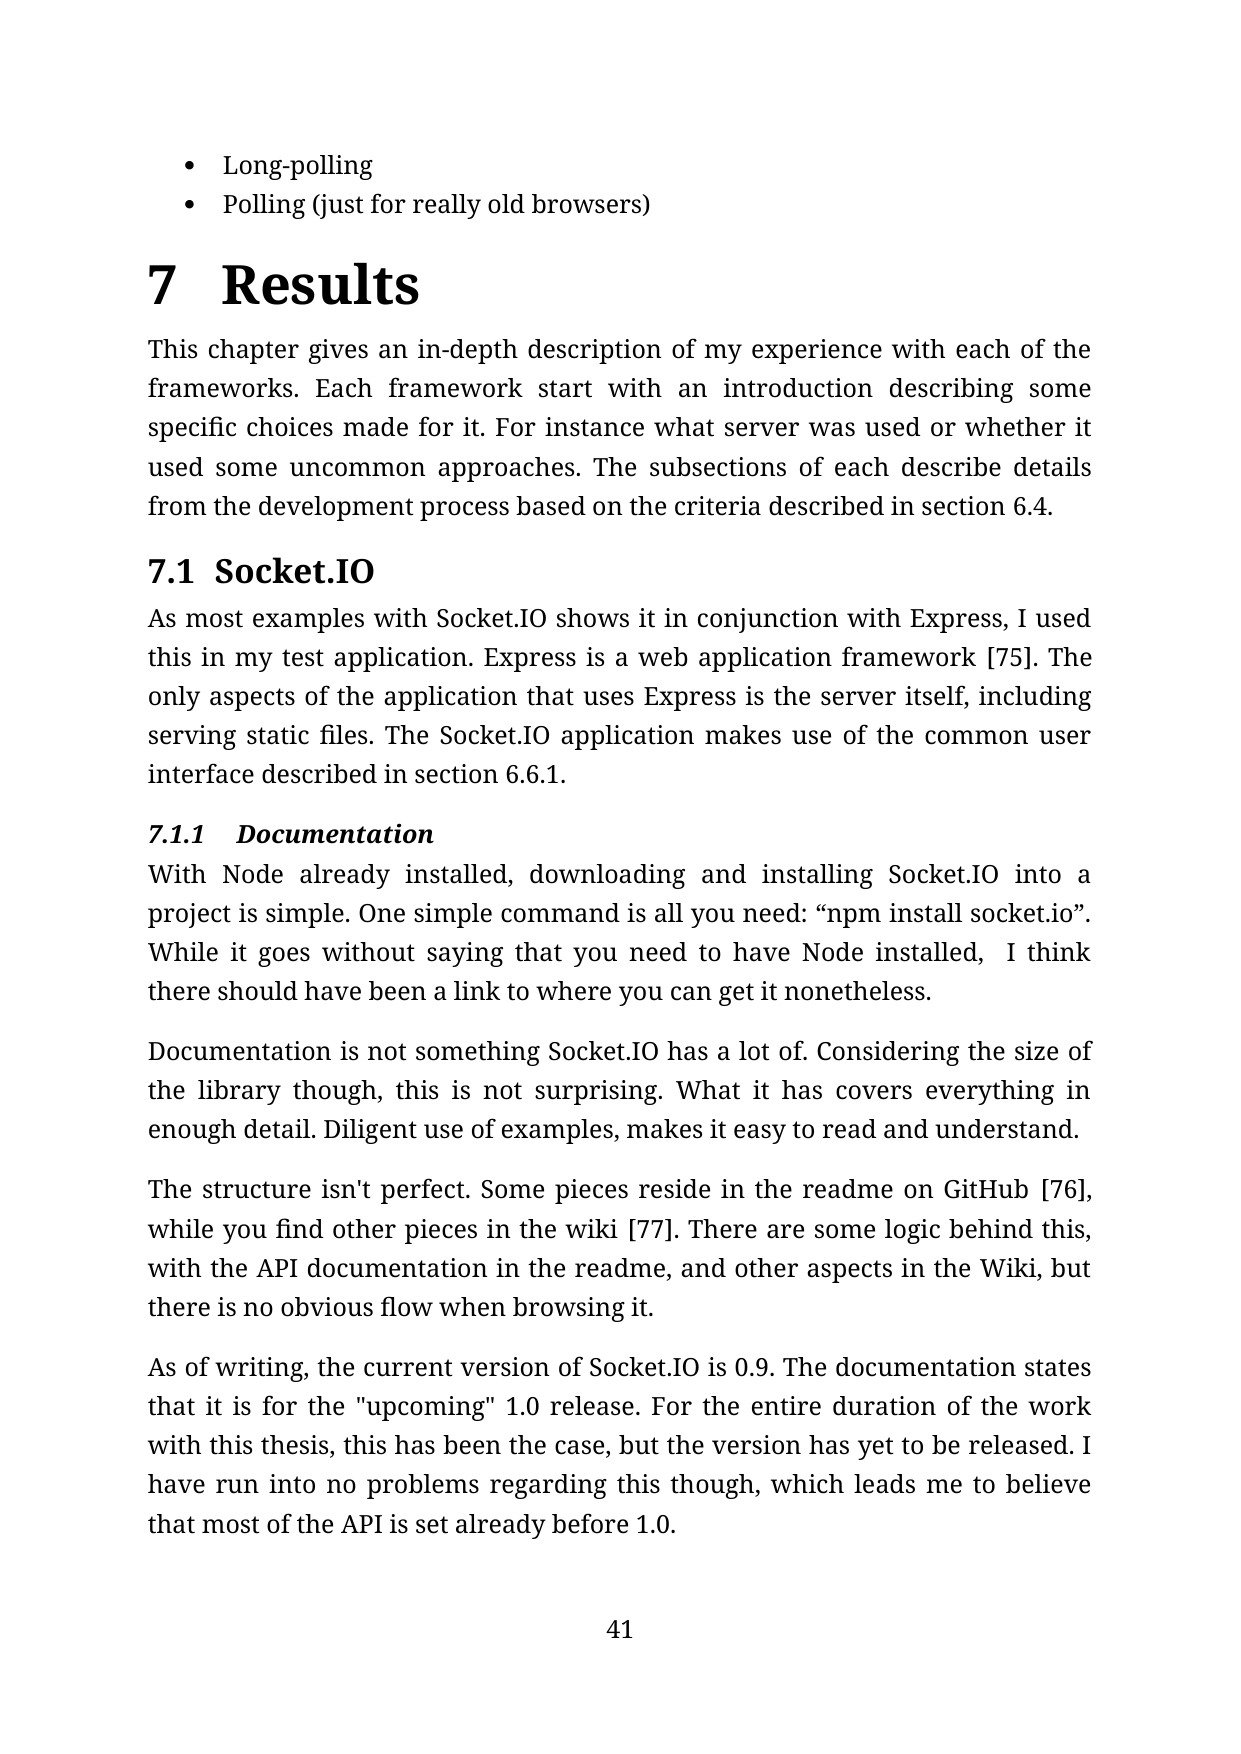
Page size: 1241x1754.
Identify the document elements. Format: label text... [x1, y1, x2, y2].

text With Node already installed, downloading and installing Socket.IO into a project is simple. One simple command is all you need: “npm install socket.io”. While it goes without saying that you need to have Node installed, I think there should have been a link to where you can get it nonetheless. [148, 856, 1092, 1008]
list Polling (just for really old browsers) [185, 187, 1092, 221]
text This chapter gives an in-depth description of my experience with each of the frameworks. Each framework start with an introduction describing some specific choices made for it. For instance what server was used or whether it used some uncommon approaches. The subsections of each describe details from the development process based on the criteria described in section 6.4. [148, 332, 1092, 522]
list Long-polling [185, 148, 1092, 182]
text Documentation is not something Socket.IO has a lot of. Considering the size of the library though, this is not surprising. What it has covers everything in enough detail. Diligent use of examples, makes it easy to read and understand. [148, 1034, 1092, 1146]
subtitle Documentation [148, 817, 1092, 851]
text As of writing, the current version of Socket.IO is 0.9. The documentation states that it is for the "upcoming" 1.0 release. For the entire duration of the work with this thesis, this has been the case, but the version has yet to be released. I have run into no problems regarding this though, which leads me to believe that most of the API is set already before 1.0. [148, 1350, 1092, 1540]
text The structure isn't perfect. Some pieces reside in the readme on GitHub [76], while you find other pieces in the wiki [77]. There are some logic behind this, with the API documentation in the readme, and other aspects in the Wiki, but there is no obvious flow when browsing it. [148, 1172, 1092, 1324]
subtitle Results [148, 247, 1092, 321]
text As most examples with Socket.IO shows it in conjunction with Express, I used this in my test application. Express is a web application framework [75]. The only aspects of the application that uses Express is the server itself, including serving static files. The Socket.IO application makes use of the common user interface described in section 6.6.1. [148, 601, 1092, 791]
subtitle Socket.IO [148, 548, 1092, 594]
